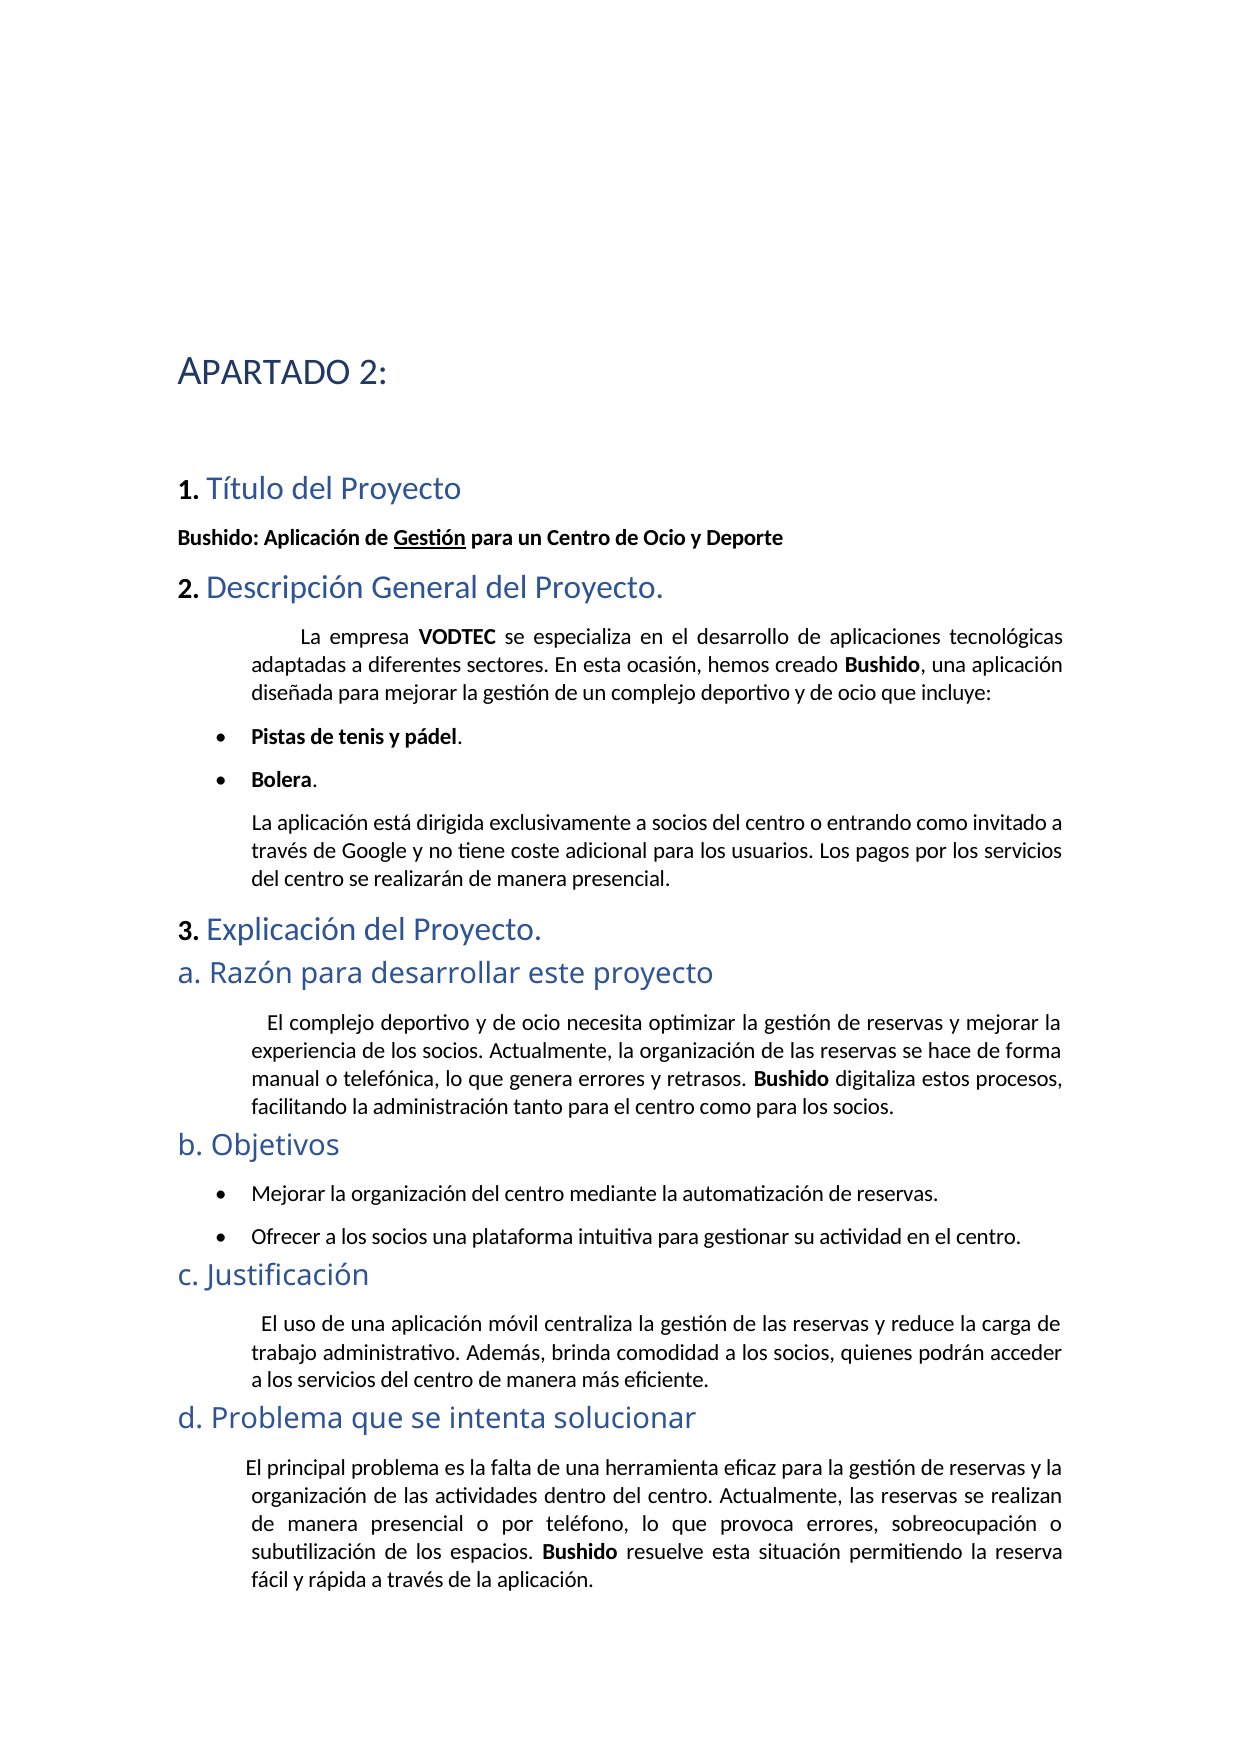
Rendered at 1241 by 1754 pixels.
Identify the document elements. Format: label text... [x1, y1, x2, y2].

subtitle a. Razón para desarrollar este proyecto [177, 953, 1063, 992]
text La empresa VODTEC se especializa en el desarrollo de aplicaciones tecnológicas adaptadas a diferentes sectores. En esta ocasión, hemos creado Bushido, una aplicación diseñada para mejorar la gestión de un complejo deportivo y de ocio que incluye: [177, 622, 1063, 707]
text El principal problema es la falta de una herramienta eficaz para la gestión de reservas y la organización de las actividades dentro del centro. Actualmente, las reservas se realizan de manera presencial o por teléfono, lo que provoca errores, sobreocupación o subutilización de los espacios. Bushido resuelve esta situación permitiendo la reserva fácil y rápida a través de la aplicación. [177, 1453, 1063, 1593]
text El uso de una aplicación móvil centraliza la gestión de las reservas y reduce la carga de trabajo administrativo. Además, brinda comodidad a los socios, quienes podrán acceder a los servicios del centro de manera más eficiente. [177, 1309, 1063, 1394]
text 3. Explicación del Proyecto. [177, 908, 1063, 949]
subtitle APARTADO 2: [177, 345, 1063, 396]
list Pistas de tenis y pádel. [215, 722, 1063, 750]
text La aplicación está dirigida exclusivamente a socios del centro o entrando como invitado a través de Google y no tiene coste adicional para los usuarios. Los pagos por los servicios del centro se realizarán de manera presencial. [177, 808, 1063, 893]
subtitle d. Problema que se intenta solucionar [177, 1398, 1063, 1437]
subtitle c. Justificación [177, 1254, 1063, 1294]
text Bushido: Aplicación de Gestión para un Centro de Ocio y Deporte [177, 523, 1063, 551]
text El complejo deportivo y de ocio necesita optimizar la gestión de reservas y mejorar la experiencia de los socios. Actualmente, la organización de las reservas se hace de forma manual o telefónica, lo que genera errores y retrasos. Bushido digitaliza estos procesos, facilitando la administración tanto para el centro como para los socios. [177, 1008, 1063, 1120]
text 2. Descripción General del Proyecto. [177, 566, 1063, 607]
list Mejorar la organización del centro mediante la automatización de reservas. [215, 1179, 1063, 1207]
list Ofrecer a los socios una plataforma intuitiva para gestionar su actividad en el centro. [215, 1222, 1063, 1250]
subtitle b. Objetivos [177, 1124, 1063, 1164]
text 1. Título del Proyecto [177, 467, 1063, 508]
list Bolera. [215, 765, 1063, 793]
